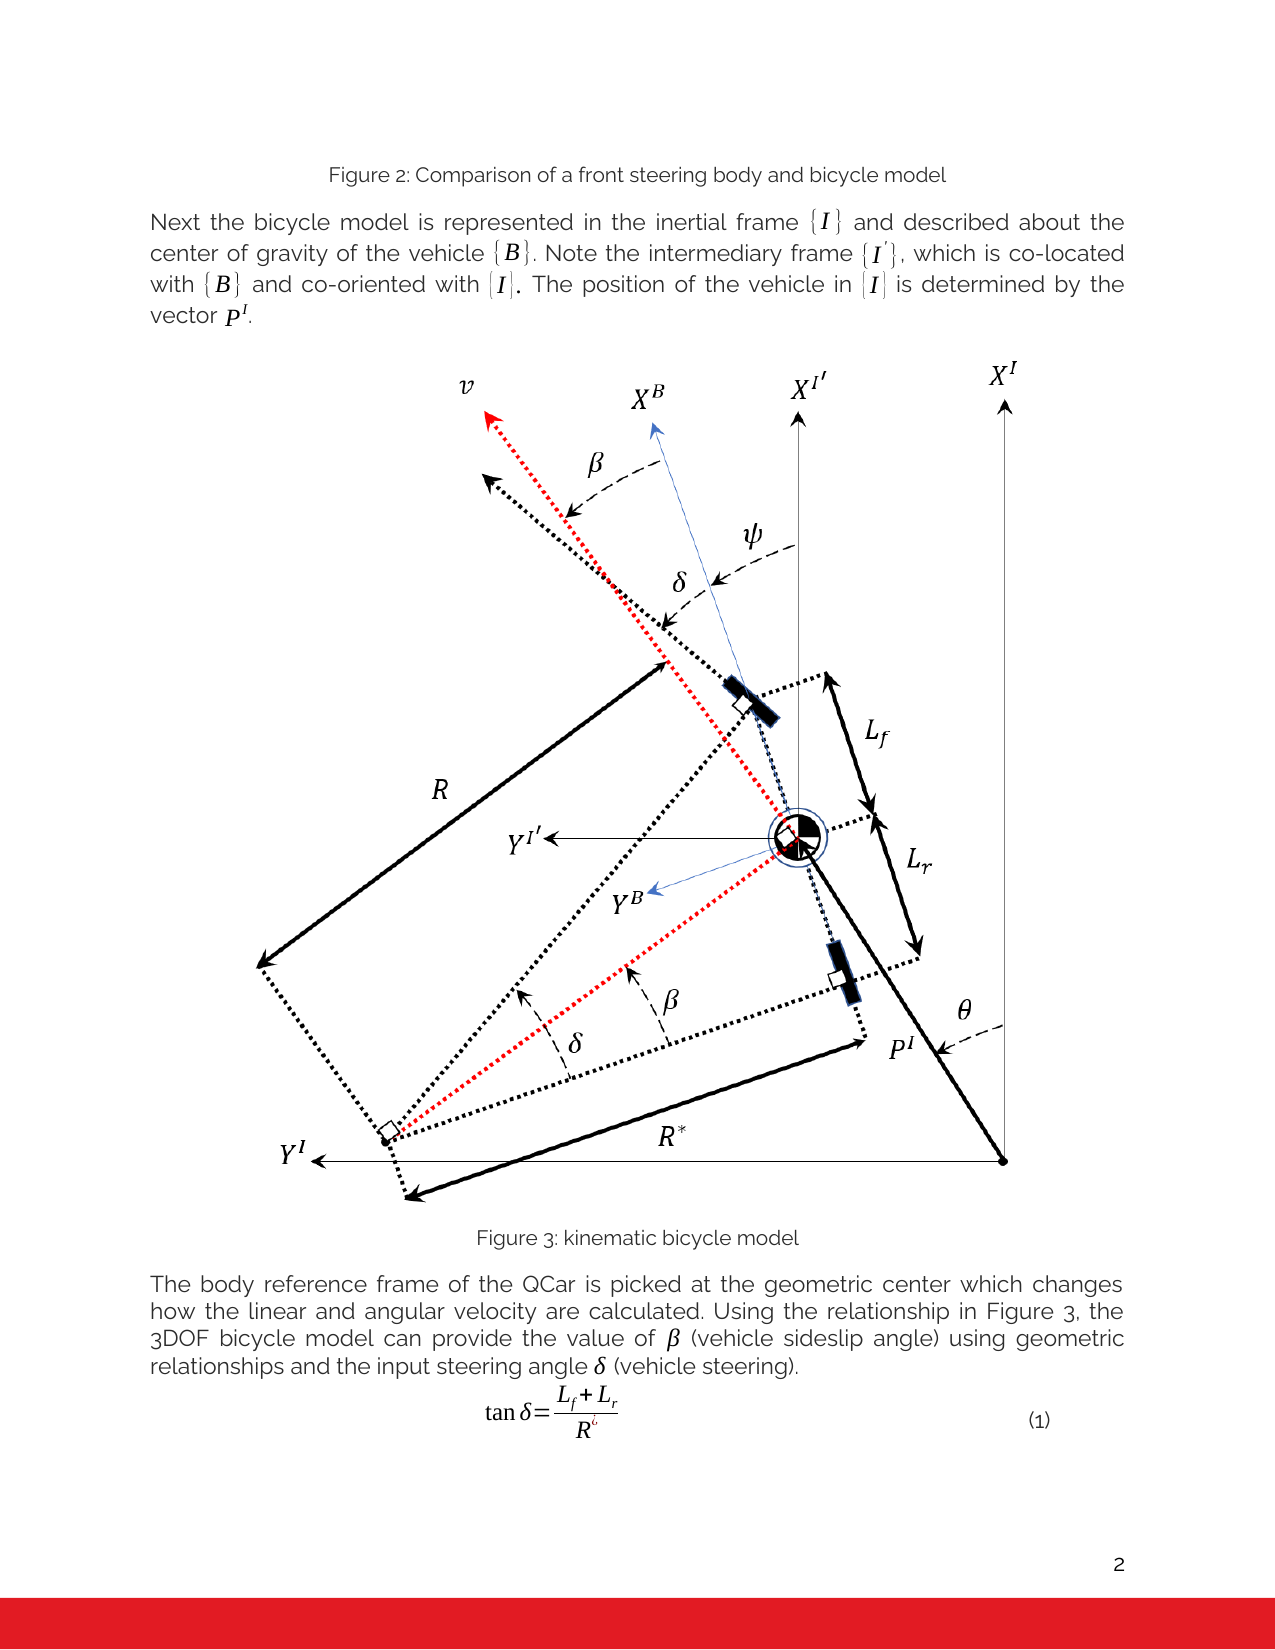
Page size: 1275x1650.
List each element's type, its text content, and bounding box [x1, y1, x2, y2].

table_header (1) [954, 1380, 1125, 1444]
text Next the bicycle model is represented in the inertial frame and described about the center of gravity of the vehicle . Note the intermediary frame , which is co-located with and co-oriented with The position of the vehicle in is determined by the vector . [150, 208, 1125, 331]
picture [237, 352, 1038, 1206]
table_header [150, 1380, 954, 1444]
text The body reference frame of the QCar is picked at the geometric center which changes how the linear and angular velocity are calculated. Using the relationship in Figure 3, the 3DOF bicycle model can provide the value of (vehicle sideslip angle) using geometric relationships and the input steering angle (vehicle steering). [150, 1271, 1125, 1380]
